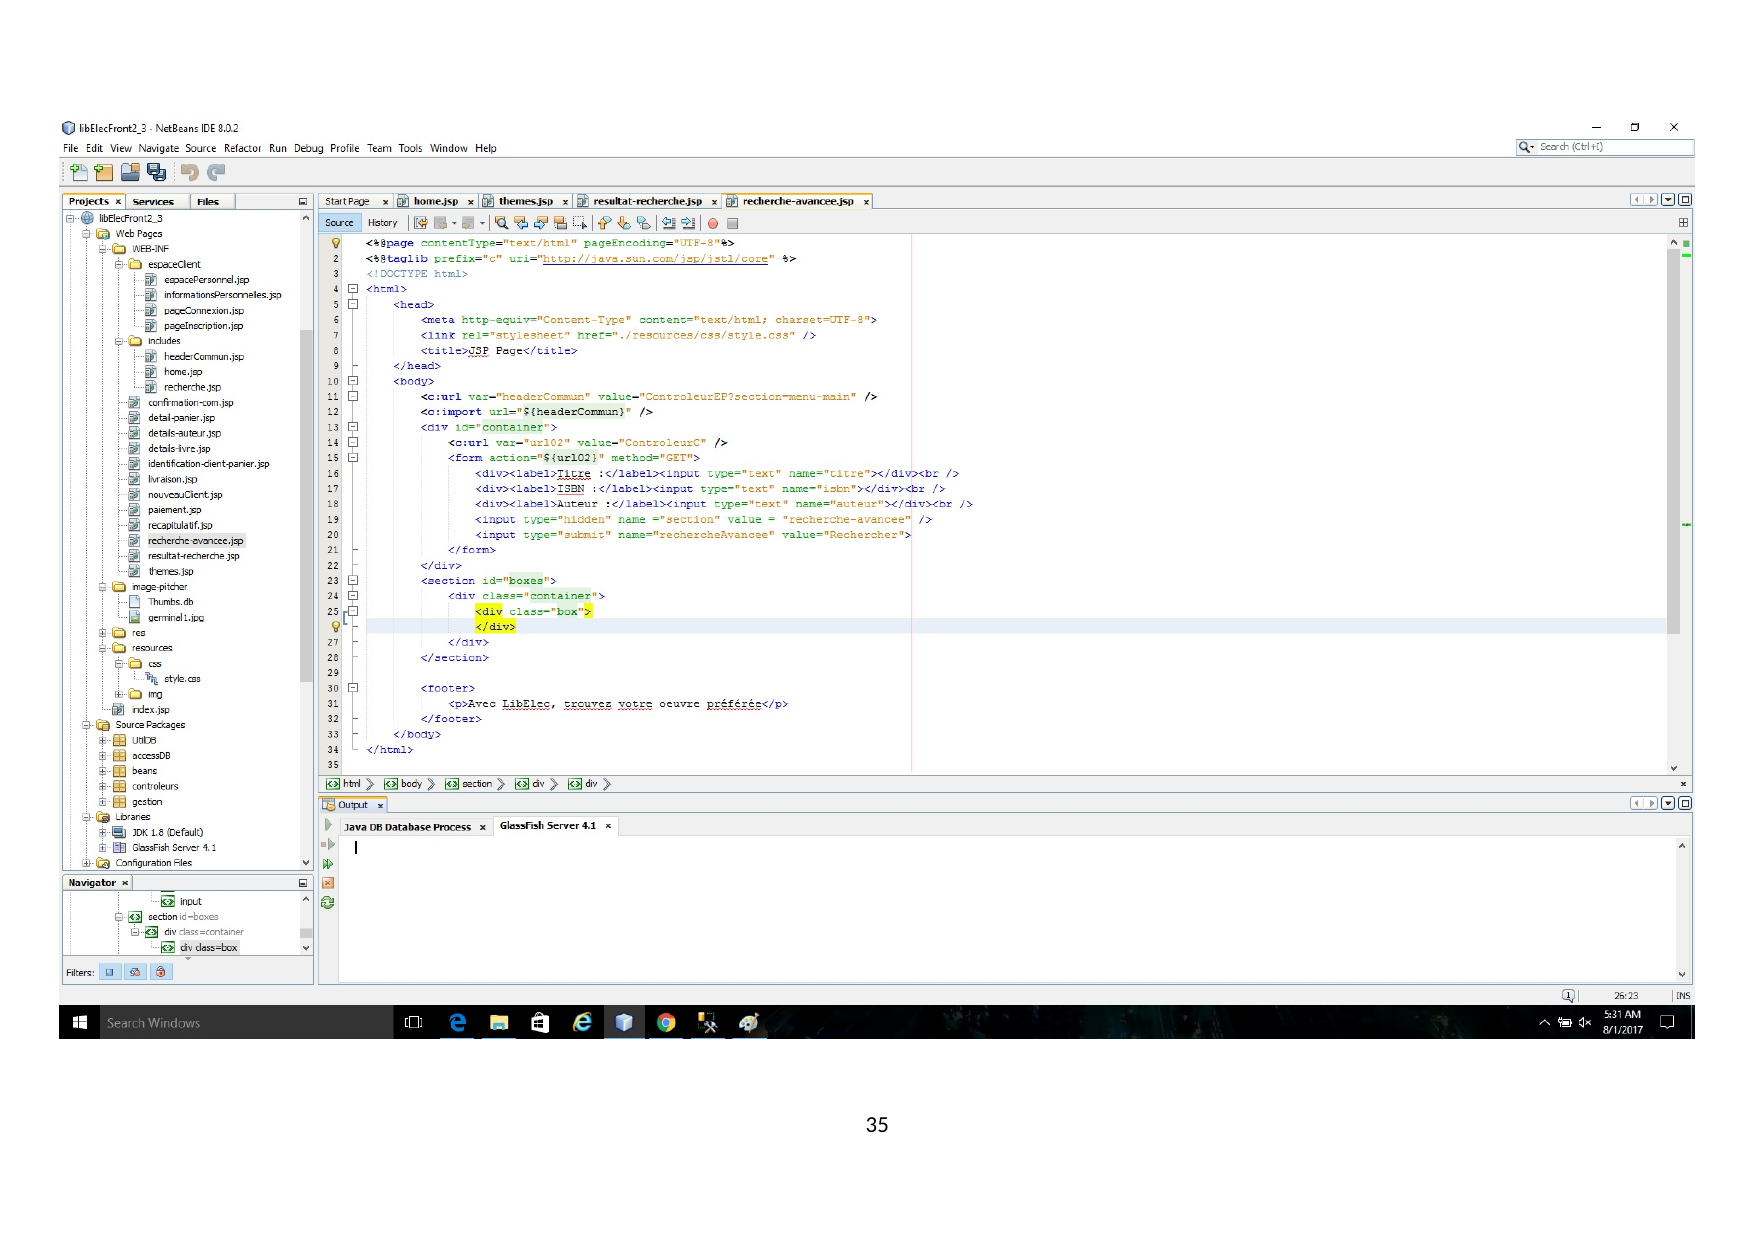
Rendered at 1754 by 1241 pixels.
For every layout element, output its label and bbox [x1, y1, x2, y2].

picture [59, 118, 1695, 1039]
